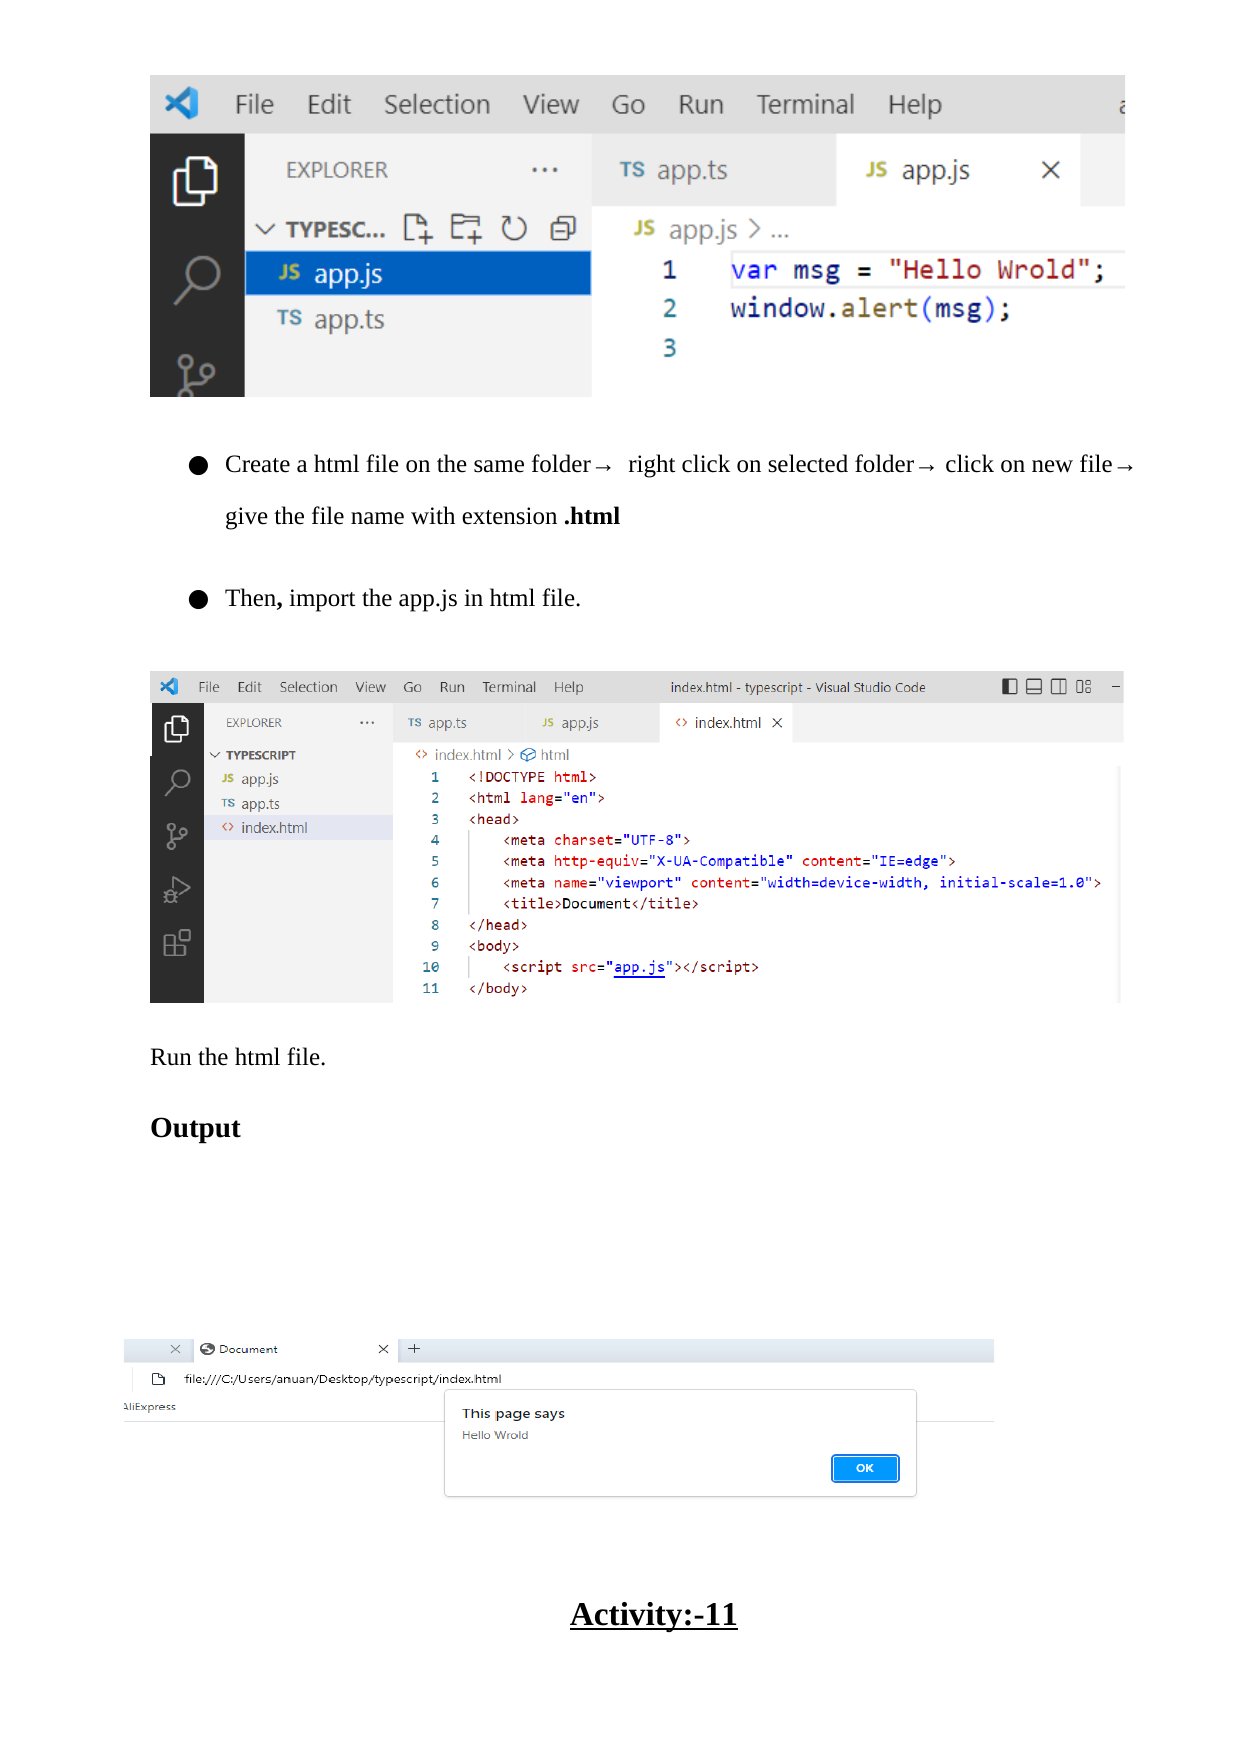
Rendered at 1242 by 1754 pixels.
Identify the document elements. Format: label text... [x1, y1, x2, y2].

picture [123, 1339, 995, 1528]
picture [150, 671, 1124, 1003]
text Output [150, 1110, 1157, 1144]
list Create a html file on the same folder→ right click on selected folder→ click on new file→ give the file name with extension .html [187, 436, 1157, 530]
text Activity:-11 [150, 1595, 1157, 1633]
text Run the html file. [150, 1042, 1157, 1071]
picture [150, 75, 1125, 397]
list Then, import the app.js in html file. [187, 569, 1157, 621]
